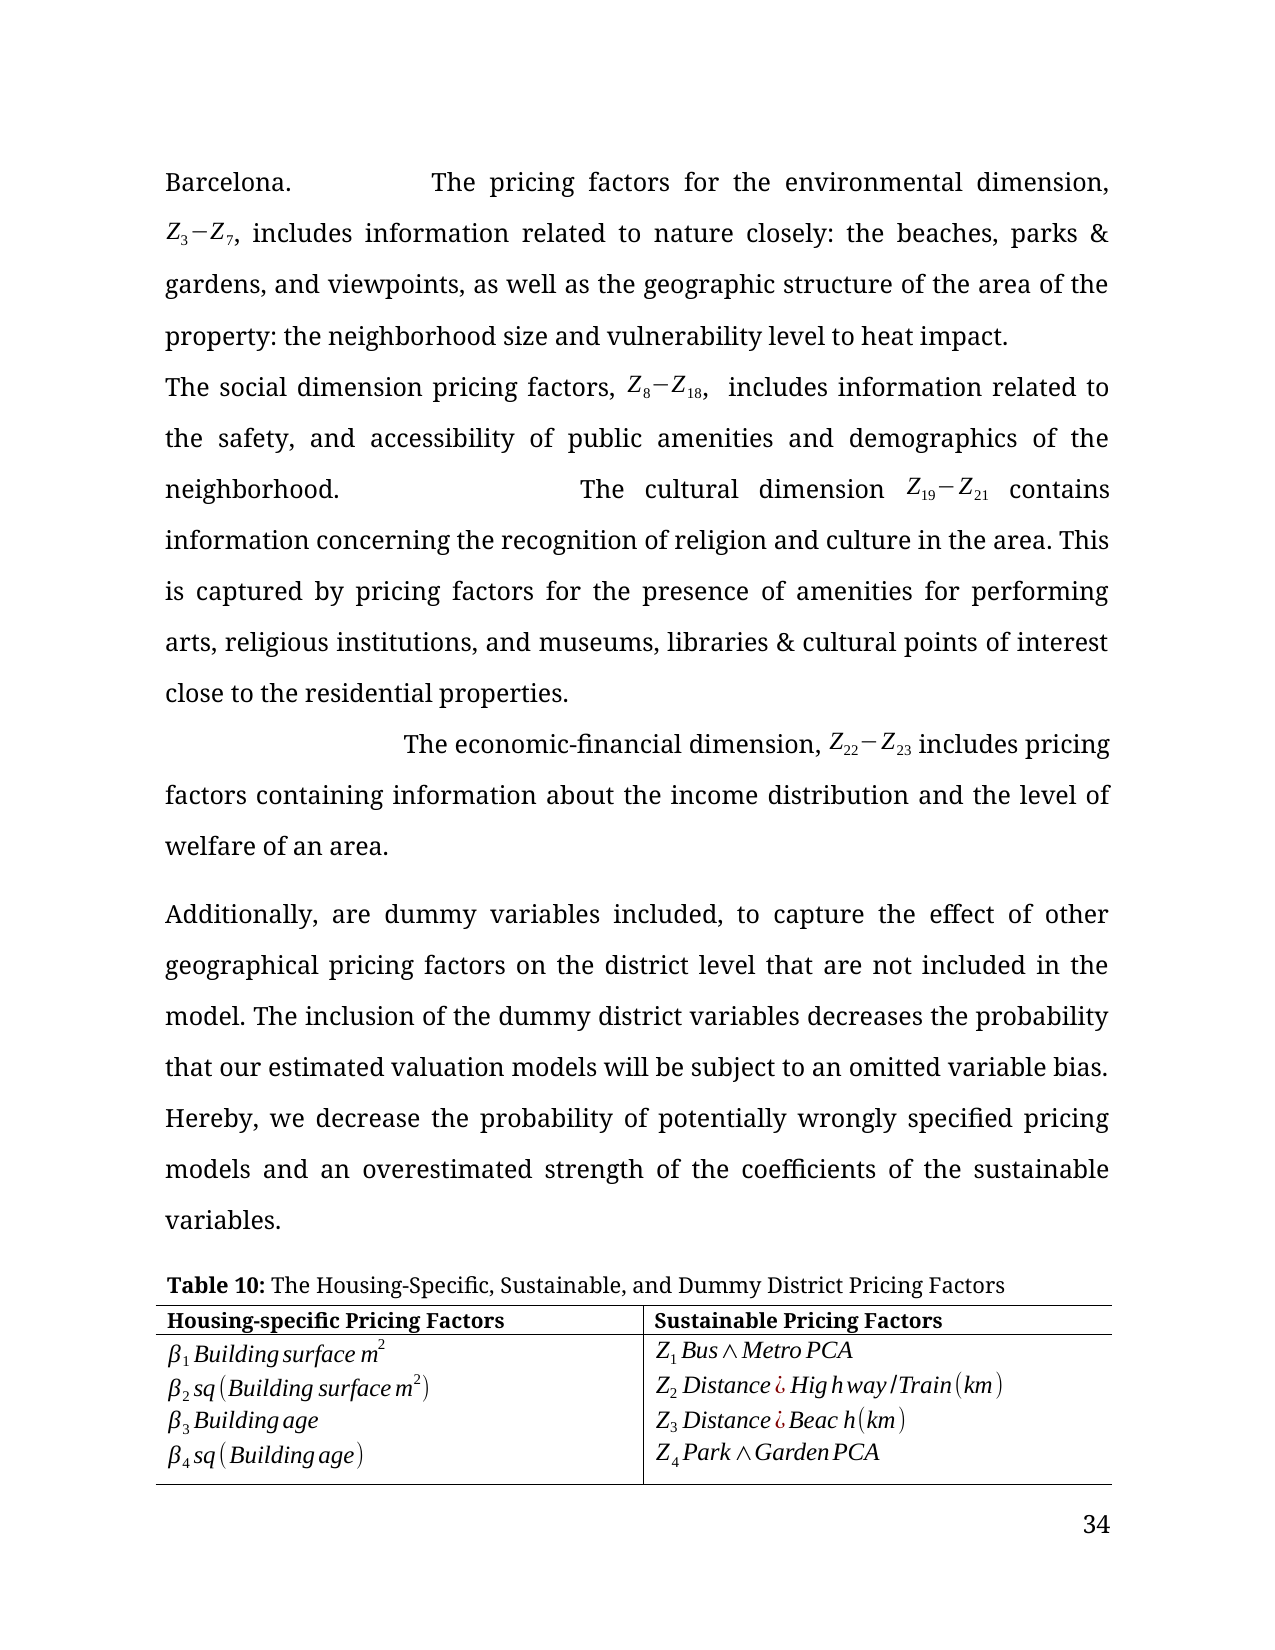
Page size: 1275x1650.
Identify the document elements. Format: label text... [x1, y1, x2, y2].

table_header Table 10: The Housing-Specific, Sustainable, and Dummy District Pricing Factors [156, 1270, 1112, 1305]
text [165, 165, 1110, 863]
table_cell ) ) ) ) ) ) ) [156, 1335, 643, 1484]
table_cell [644, 1335, 1112, 1484]
table_cell Housing-specific Pricing Factors [156, 1306, 643, 1334]
text Additionally, are dummy variables included, to capture the effect of other geographical pricing factors on the district level that are not included in the model. The inclusion of the dummy district variables decreases the probability that our estimated valuation models will be subject to an omitted variable bias. Hereby, we decrease the probability of potentially wrongly specified pricing models and an overestimated strength of the coefficients of the sustainable variables. [165, 896, 1110, 1237]
table_cell Sustainable Pricing Factors [644, 1306, 1112, 1334]
